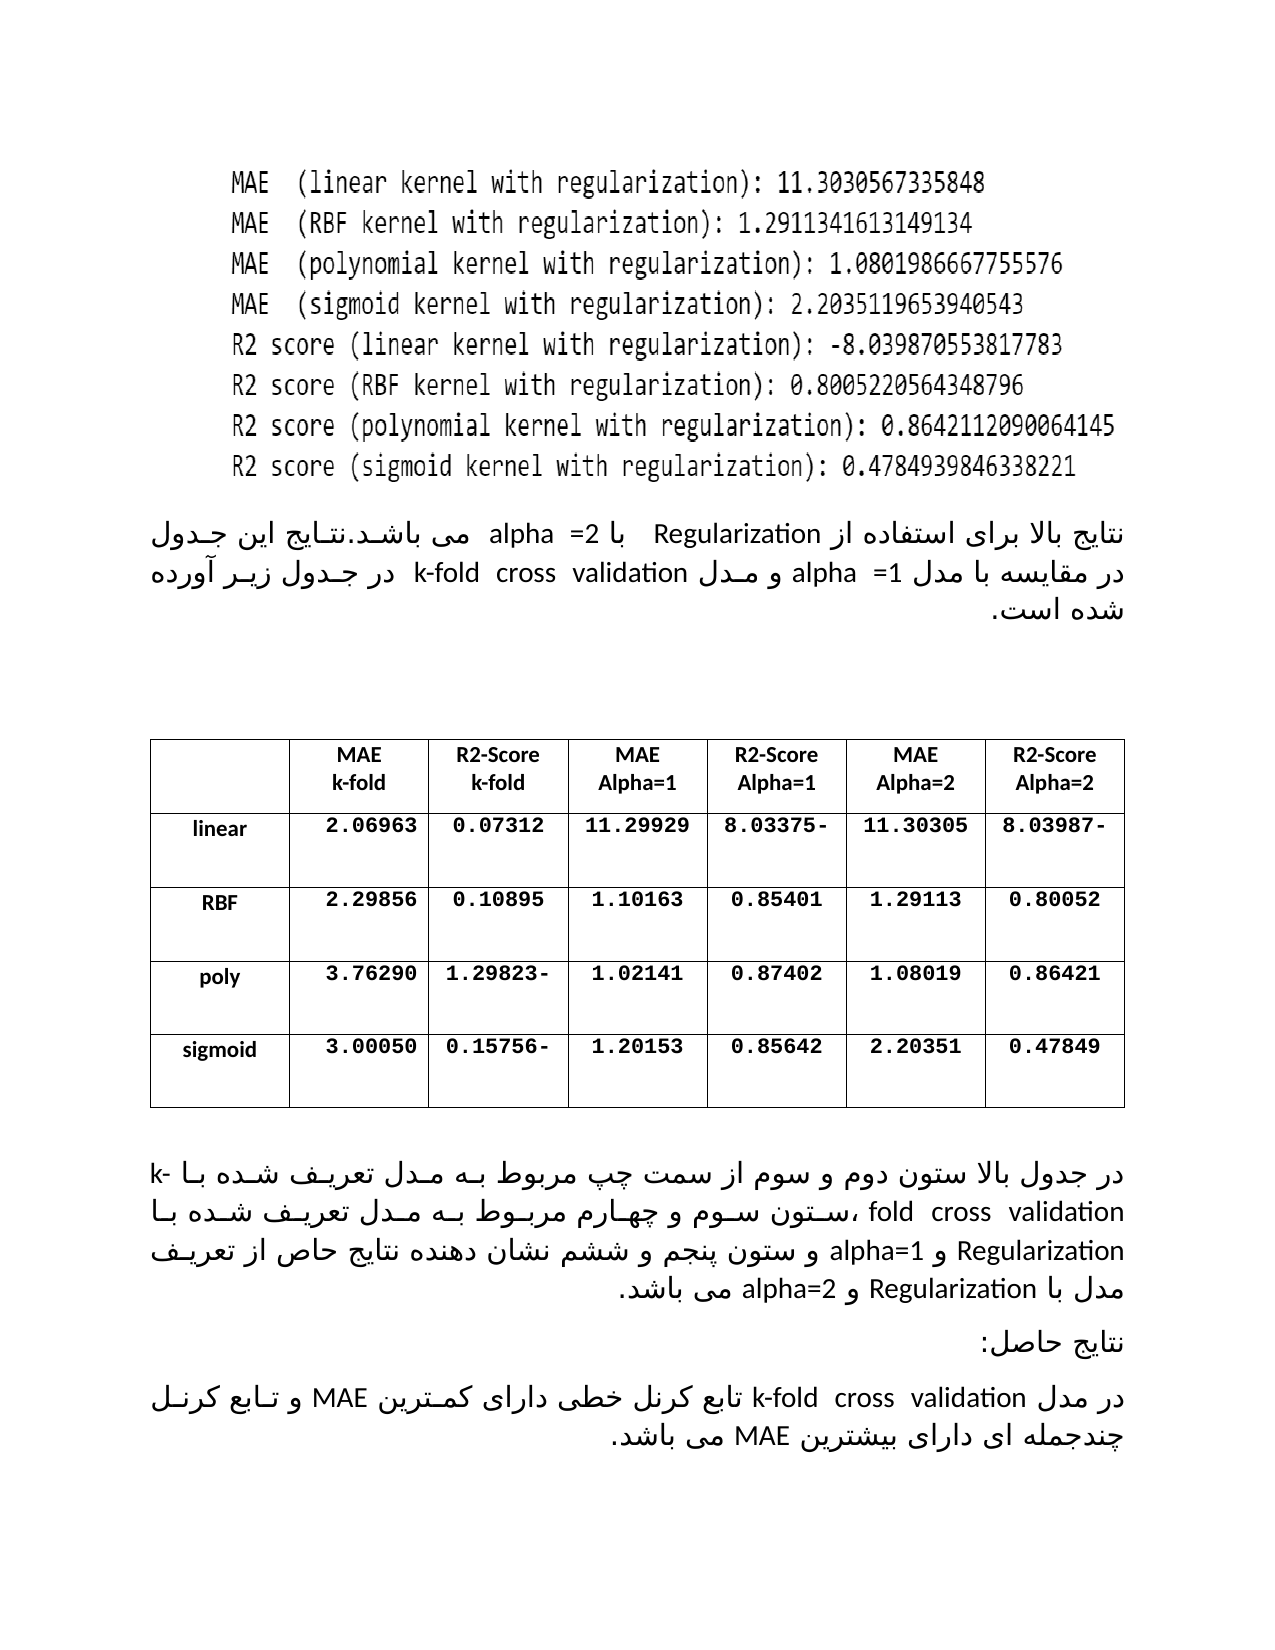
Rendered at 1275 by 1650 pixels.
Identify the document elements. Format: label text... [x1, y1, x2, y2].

table_cell -1.29823 [429, 962, 568, 1034]
table_header R2-Score Alpha=2 [986, 740, 1124, 813]
table_cell 1.08019 [847, 962, 985, 1034]
table_cell 0.10895 [429, 888, 568, 961]
table_cell 2.06963 [290, 814, 428, 887]
table_cell 0.87402 [708, 962, 846, 1034]
table_header MAE Alpha=2 [847, 740, 985, 813]
table_header [151, 740, 289, 813]
table_cell RBF [151, 888, 289, 961]
table_cell 1.20153 [569, 1035, 707, 1107]
table_cell 0.85642 [708, 1035, 846, 1107]
table_cell 0.47849 [986, 1035, 1124, 1107]
table_header R2-Score k-fold [429, 740, 568, 813]
table_cell 2.20351 [847, 1035, 985, 1107]
table_cell linear [151, 814, 289, 887]
table_cell 0.85401 [708, 888, 846, 961]
table_cell 0.86421 [986, 962, 1124, 1034]
table_header R2-Score Alpha=1 [708, 740, 846, 813]
table_cell 11.29929 [569, 814, 707, 887]
table_cell 11.30305 [847, 814, 985, 887]
text نتایج حاصل: [150, 1325, 1125, 1359]
table_cell 3.00050 [290, 1035, 428, 1107]
table_cell 1.29113 [847, 888, 985, 961]
text نتایج بالا برای استفاده از Regularization با alpha =2 می باشد.نتایج این جدول در مقایسه با مدل alpha =1 و مدل k-fold cross validation در جدول زیر آورده شده است. [150, 515, 1125, 626]
table_cell -8.03987 [986, 814, 1124, 887]
table_cell 1.10163 [569, 888, 707, 961]
table_cell 2.29856 [290, 888, 428, 961]
text در مدل k-fold cross validation تابع کرنل خطی دارای کمترین MAE و تابع کرنل چندجمله ای دارای بیشترین MAE می باشد. [150, 1379, 1125, 1453]
picture [218, 150, 1125, 497]
text در جدول بالا ستون دوم و سوم از سمت چپ مربوط به مدل تعریف شده با k-fold cross validation ،ستون سوم و چهارم مربوط به مدل تعریف شده با Regularization و alpha=1 و ستون پنجم و ششم نشان دهنده نتایج حاص از تعریف مدل با Regularization و alpha=2 می باشد. [150, 1155, 1125, 1306]
table_cell -8.03375 [708, 814, 846, 887]
table_cell 0.80052 [986, 888, 1124, 961]
table_cell sigmoid [151, 1035, 289, 1107]
table_cell 3.76290 [290, 962, 428, 1034]
table_cell 1.02141 [569, 962, 707, 1034]
table_header MAE Alpha=1 [569, 740, 707, 813]
table_cell -0.15756 [429, 1035, 568, 1107]
table_cell 0.07312 [429, 814, 568, 887]
table_cell poly [151, 962, 289, 1034]
table_header MAE k-fold [290, 740, 428, 813]
